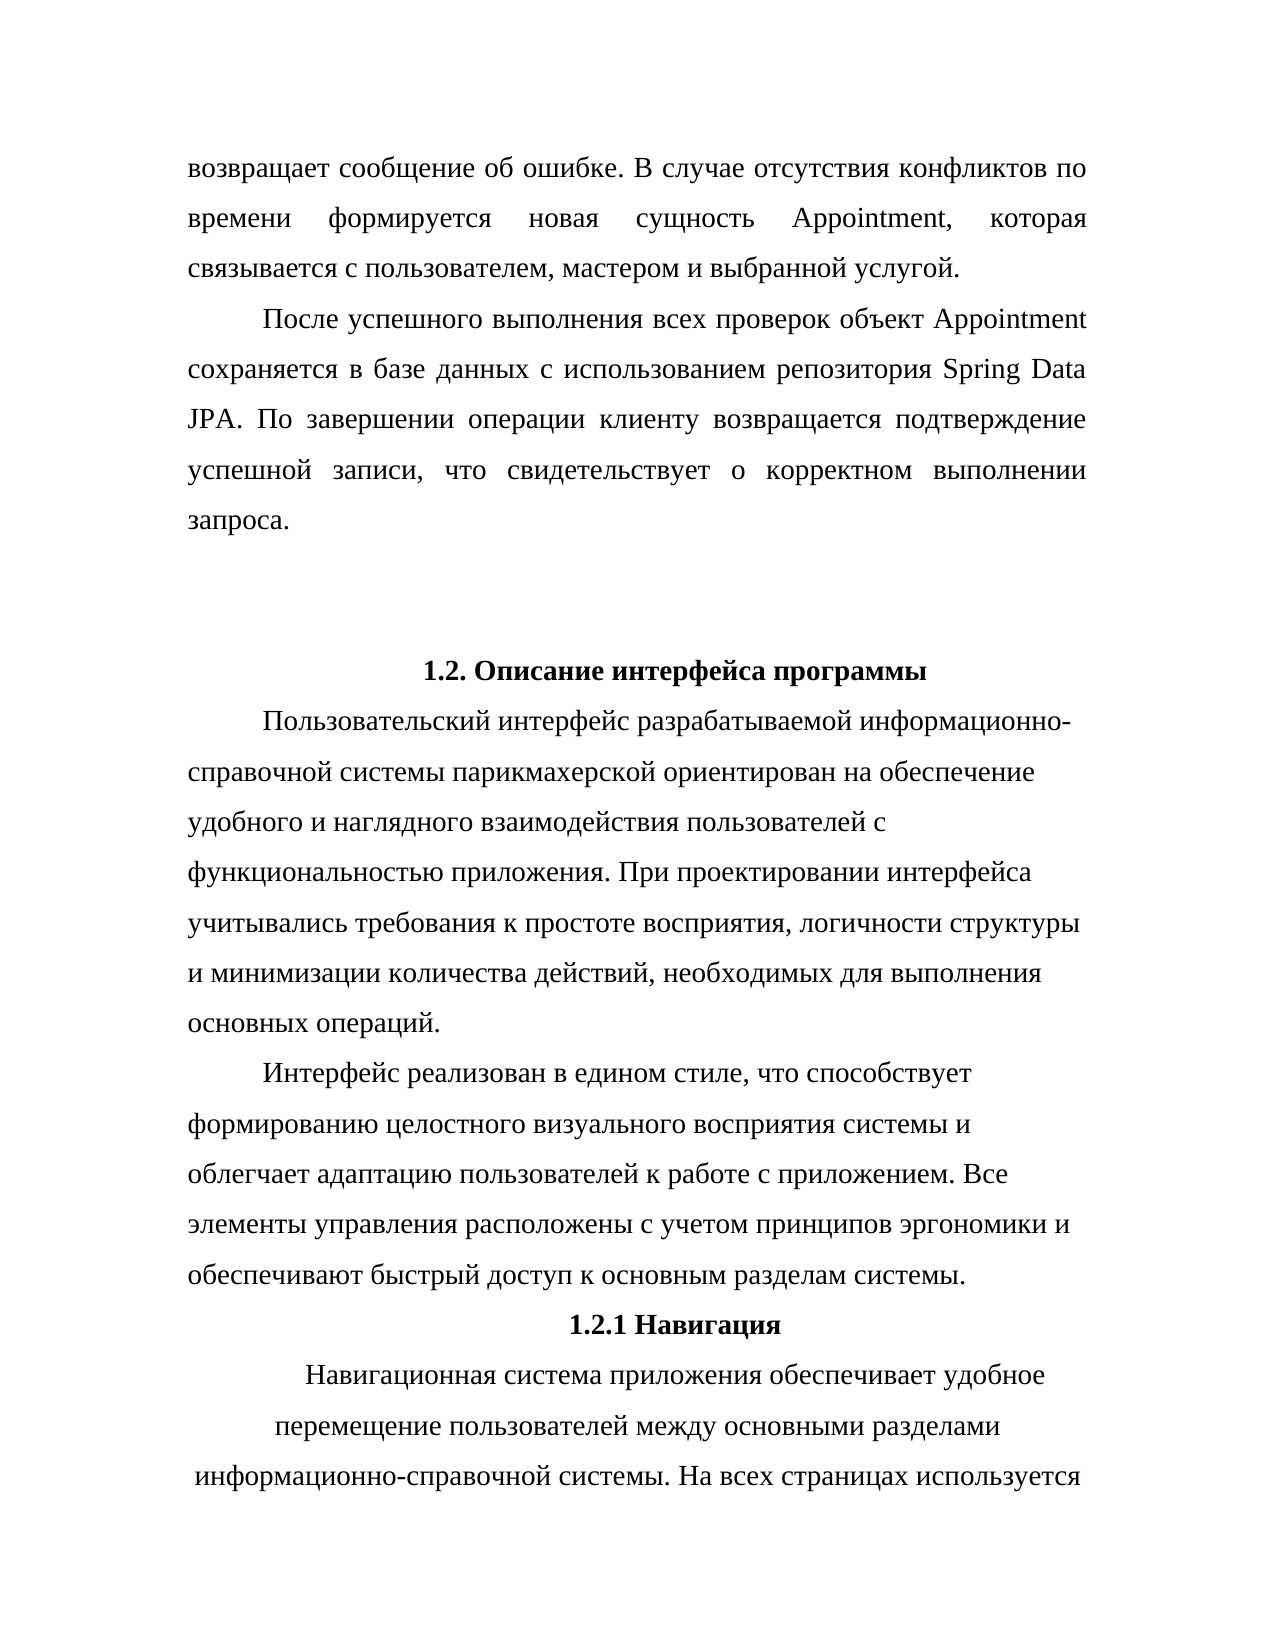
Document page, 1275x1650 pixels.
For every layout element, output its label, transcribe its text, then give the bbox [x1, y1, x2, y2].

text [187, 1357, 1087, 1492]
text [187, 150, 1087, 284]
text 1.2. Описание интерфейса программы [187, 653, 1087, 687]
text После успешного выполнения всех проверок объект Appointment сохраняется в базе данных с использованием репозитория Spring Data JPA. По завершении операции клиенту возвращается подтверждение успешной записи, что свидетельствует о корректном выполнении запроса. [187, 301, 1087, 536]
text 1.2.1 Навигация [187, 1307, 1087, 1341]
text Пользовательский интерфейс разрабатываемой информационно-справочной системы парикмахерской ориентирован на обеспечение удобного и наглядного взаимодействия пользователей с функциональностью приложения. При проектировании интерфейса учитывались требования к простоте восприятия, логичности структуры и минимизации количества действий, необходимых для выполнения основных операций. [187, 703, 1087, 1039]
text Интерфейс реализован в едином стиле, что способствует формированию целостного визуального восприятия системы и облегчает адаптацию пользователей к работе с приложением. Все элементы управления расположены с учетом принципов эргономики и обеспечивают быстрый доступ к основным разделам системы. [187, 1056, 1087, 1290]
